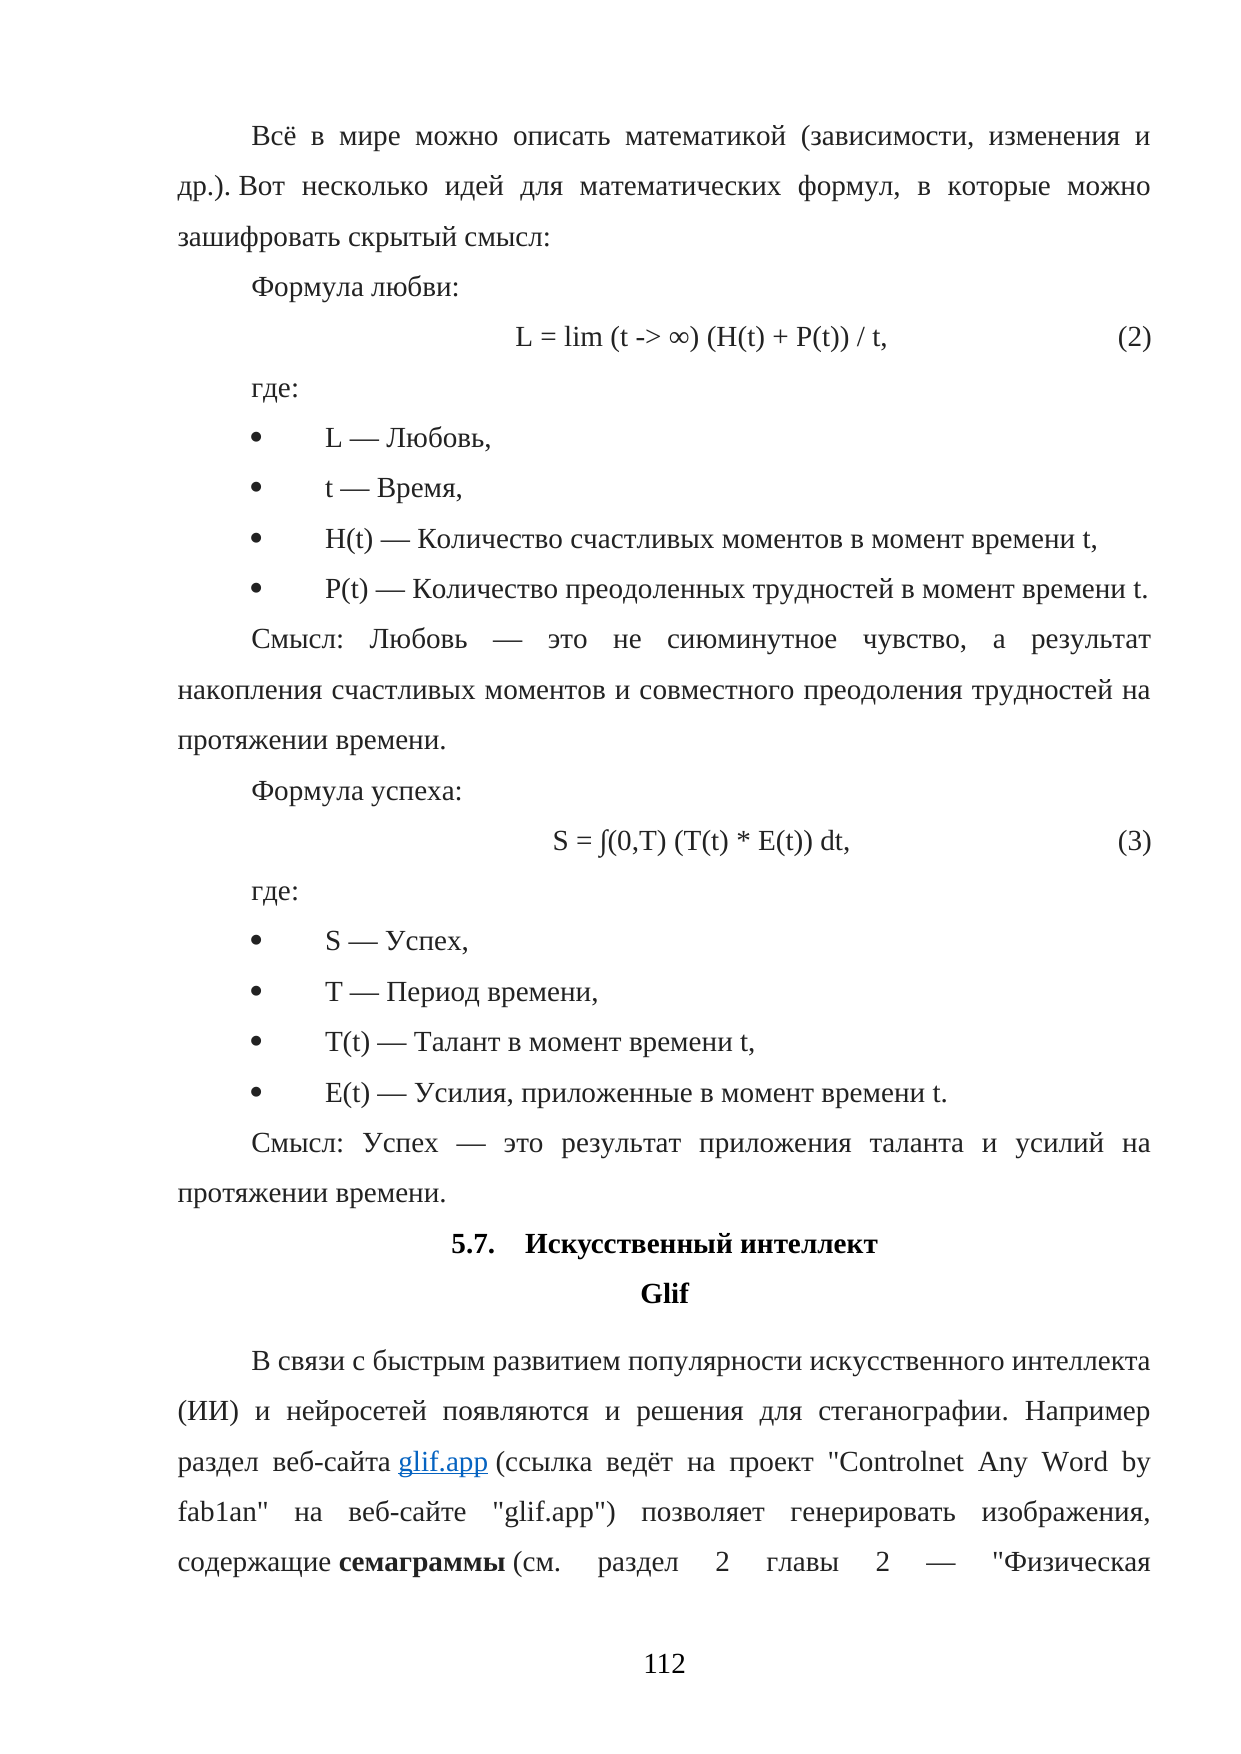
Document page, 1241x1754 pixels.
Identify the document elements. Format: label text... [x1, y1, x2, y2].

list T(t) — Талант в момент времени t, [177, 1024, 1152, 1058]
list T — Период времени, [177, 974, 1152, 1008]
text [177, 1343, 1152, 1578]
list L — Любовь, [177, 420, 1152, 454]
list P(t) — Количество преодоленных трудностей в момент времени t. [177, 571, 1152, 605]
text где: [177, 370, 1152, 403]
text L = lim (t -> ∞) (H(t) + P(t)) / t, (2) [177, 319, 1152, 353]
text Формула любви: [177, 269, 1152, 303]
text Смысл: Любовь — это не сиюминутное чувство, а результат накопления счастливых моментов и совместного преодоления трудностей на протяжении времени. [177, 622, 1152, 756]
text где: [177, 873, 1152, 907]
text Формула успеха: [177, 773, 1152, 806]
text S = ∫(0,T) (T(t) * E(t)) dt, (3) [177, 823, 1152, 856]
list S — Успех, [177, 923, 1152, 957]
text Всё в мире можно описать математикой (зависимости, изменения и др.). Вот несколько идей для математических формул, в которые можно зашифровать скрытый смысл: [177, 118, 1152, 252]
list E(t) — Усилия, приложенные в момент времени t. [177, 1075, 1152, 1108]
text Смысл: Успех — это результат приложения таланта и усилий на протяжении времени. [177, 1125, 1152, 1209]
list H(t) — Количество счастливых моментов в момент времени t, [177, 521, 1152, 554]
list Искусственный интеллект [177, 1226, 1152, 1259]
list t — Время, [177, 470, 1152, 504]
list Glif [177, 1276, 1152, 1310]
